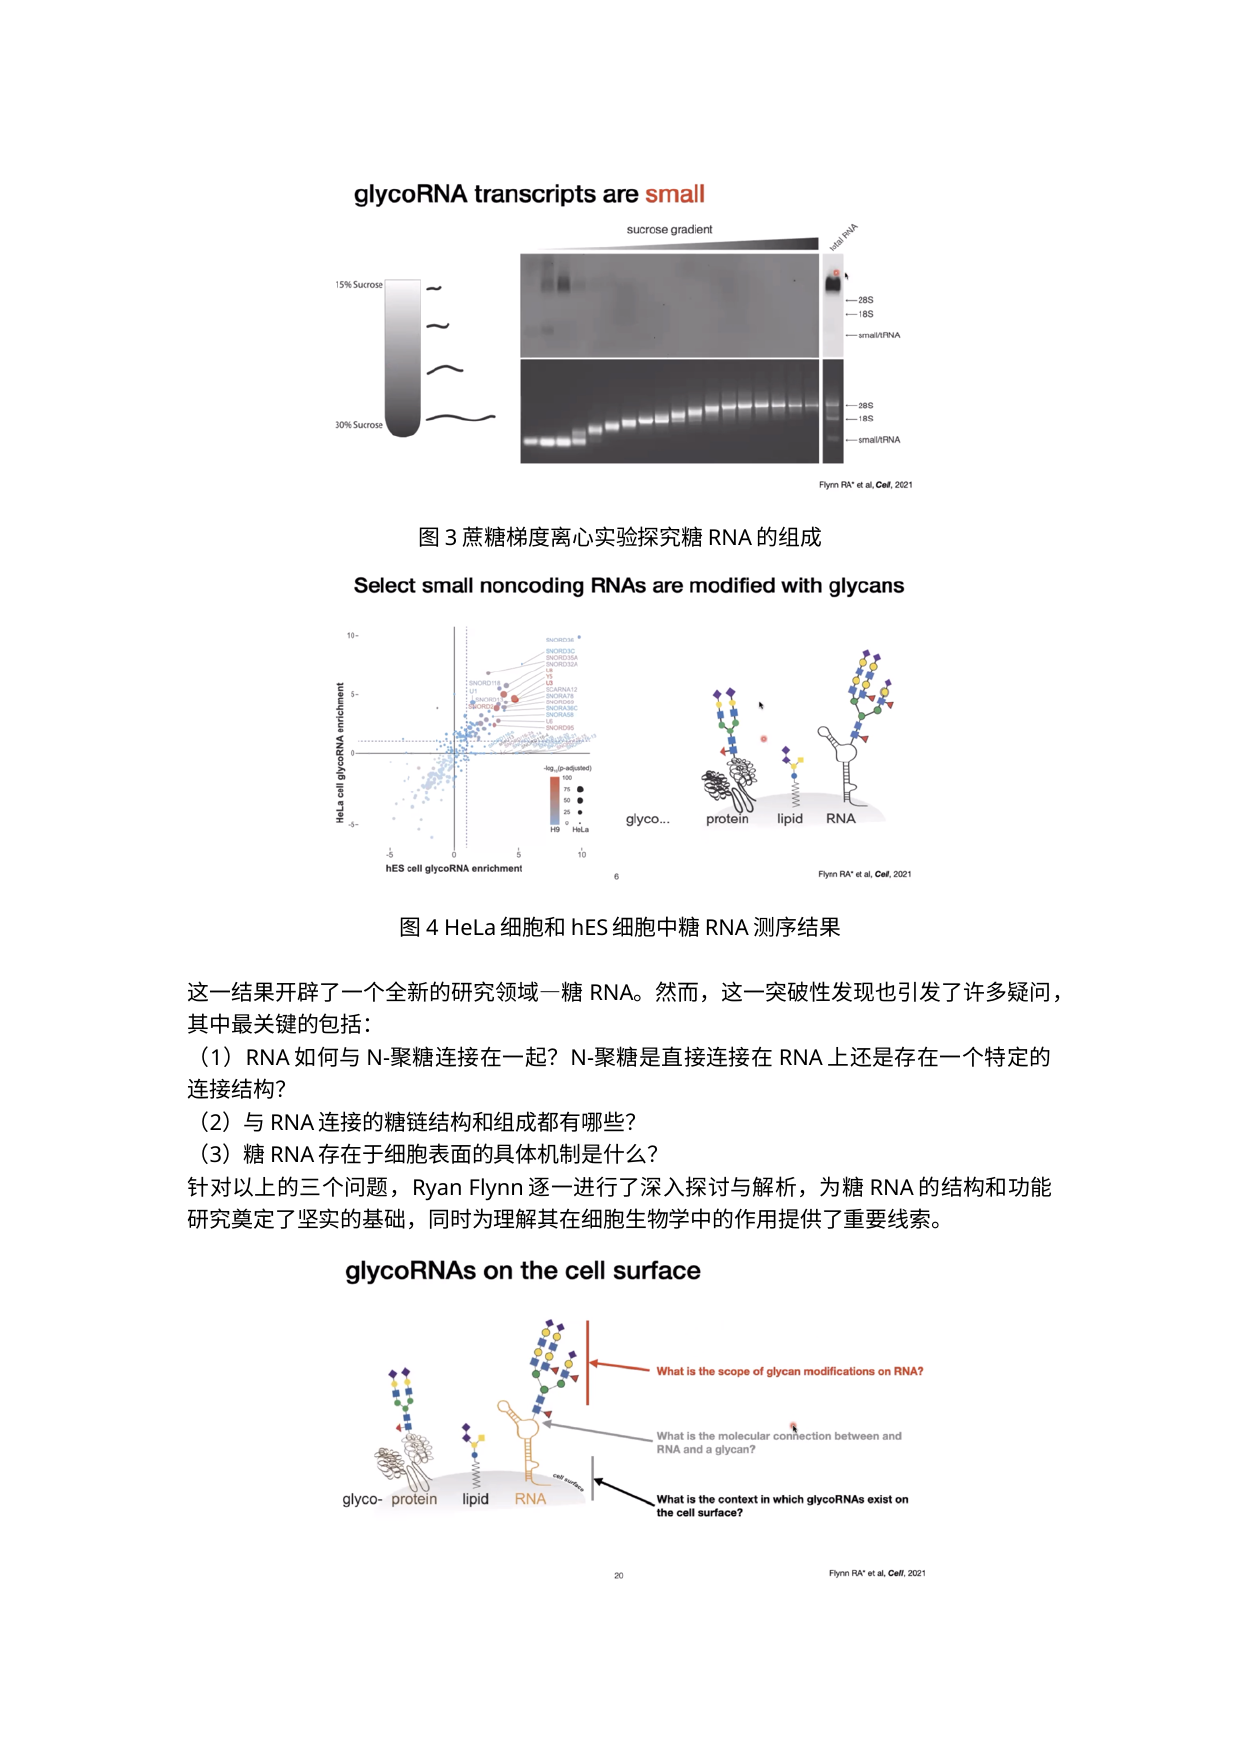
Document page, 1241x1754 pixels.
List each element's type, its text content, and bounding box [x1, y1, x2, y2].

picture [325, 162, 916, 493]
picture [325, 552, 916, 882]
text 图3 蔗糖梯度离心实验探究糖RNA的组成 [187, 519, 1053, 552]
text 图4 HeLa细胞和hES细胞中糖RNA测序结果 [187, 909, 1053, 942]
text 这一结果开辟了一个全新的研究领域—糖RNA。然而，这一突破性发现也引发了许多疑问，其中最关键的包括： [187, 974, 1053, 1039]
text （1）RNA如何与N-聚糖连接在一起？N-聚糖是直接连接在RNA上还是存在一个特定的连接结构？ [187, 1039, 1053, 1104]
picture [310, 1234, 930, 1583]
text （2）与RNA连接的糖链结构和组成都有哪些？ [187, 1104, 1053, 1137]
text （3）糖RNA存在于细胞表面的具体机制是什么？ [187, 1137, 1053, 1169]
text 针对以上的三个问题，Ryan Flynn逐一进行了深入探讨与解析，为糖RNA的结构和功能研究奠定了坚实的基础，同时为理解其在细胞生物学中的作用提供了重要线索。 [187, 1169, 1053, 1234]
